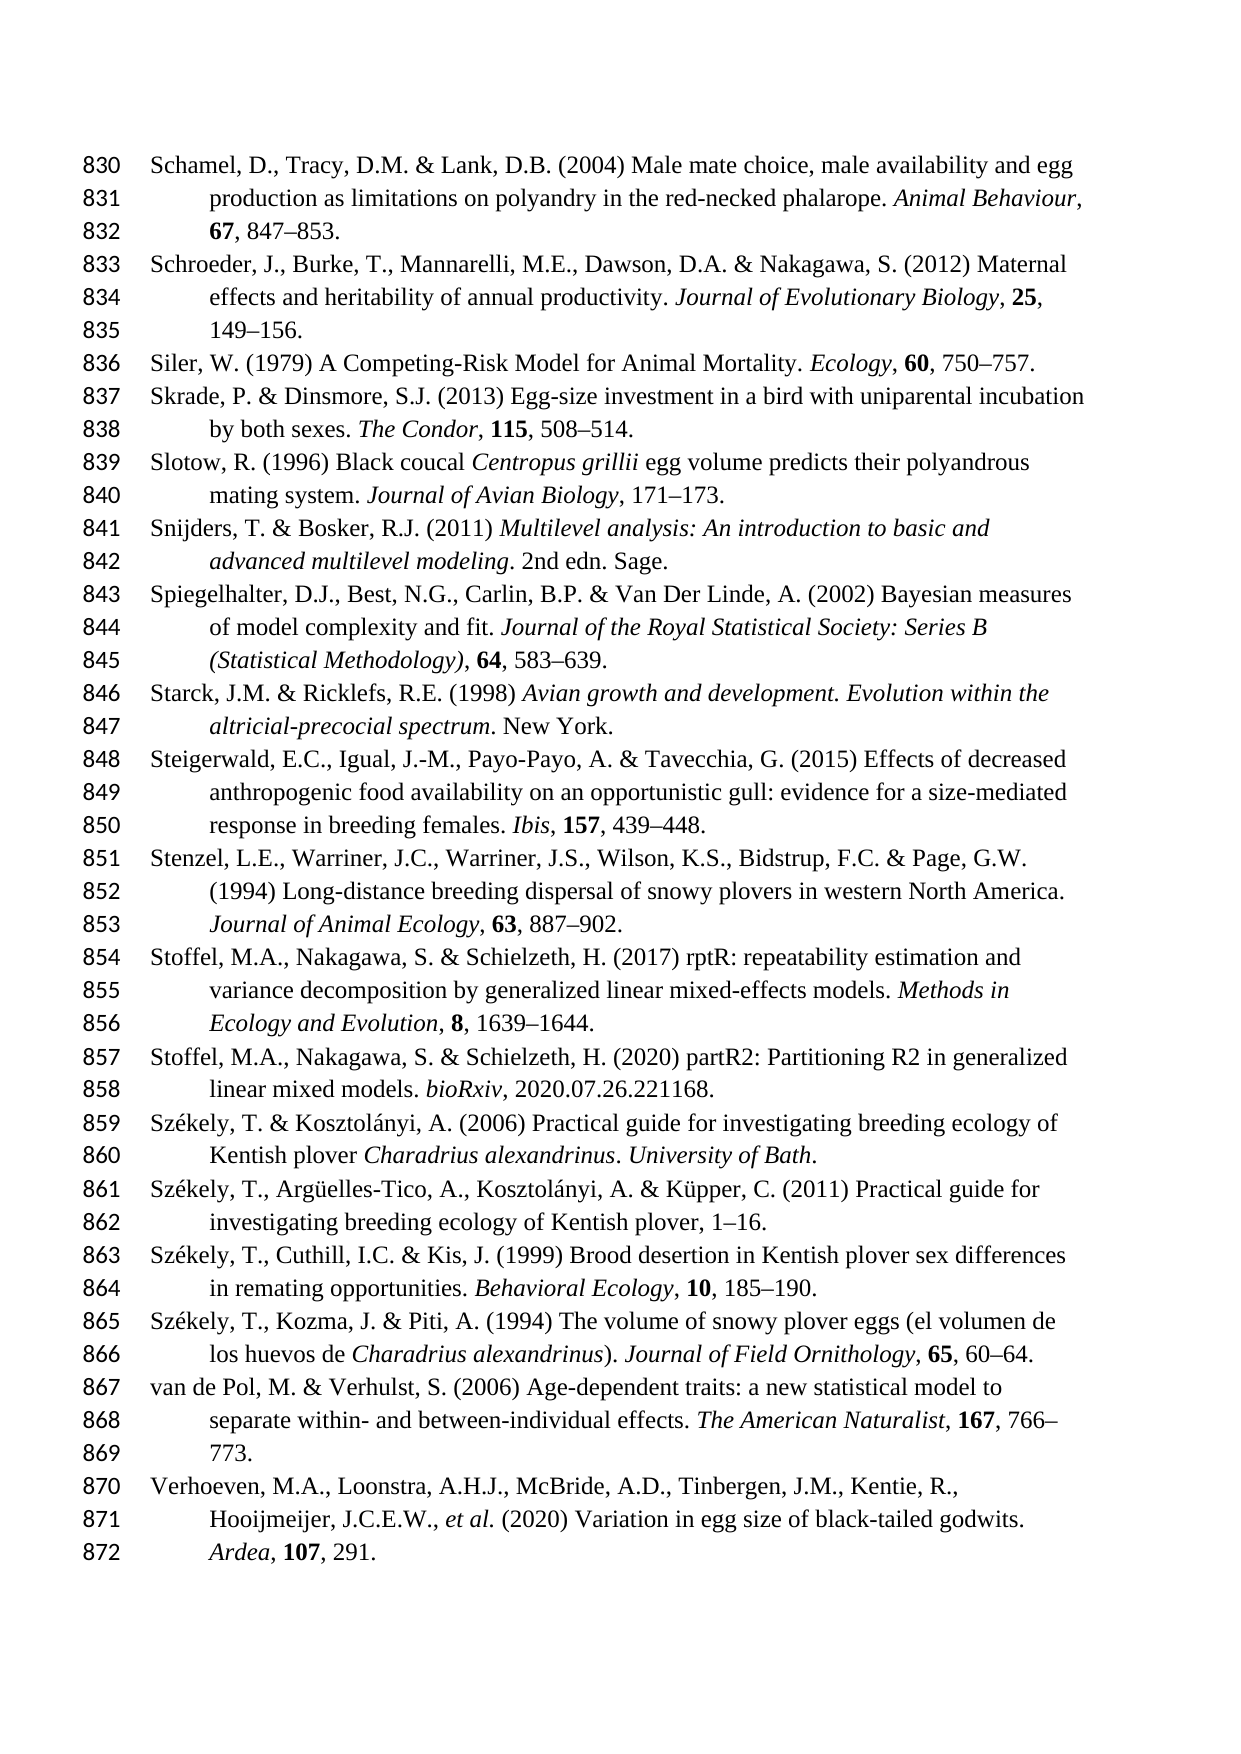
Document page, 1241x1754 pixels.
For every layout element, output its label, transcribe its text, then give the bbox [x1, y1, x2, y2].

text Starck, J.M. & Ricklefs, R.E. (1998) Avian growth and development. Evolution within the altricial-precocial spectrum. New York. [150, 678, 1090, 740]
text van de Pol, M. & Verhulst, S. (2006) Age‐dependent traits: a new statistical model to separate within‐ and between‐individual effects. The American Naturalist, 167, 766–773. [150, 1372, 1090, 1467]
text Steigerwald, E.C., Igual, J.-M., Payo-Payo, A. & Tavecchia, G. (2015) Effects of decreased anthropogenic food availability on an opportunistic gull: evidence for a size-mediated response in breeding females. Ibis, 157, 439–448. [150, 744, 1090, 839]
text Székely, T., Kozma, J. & Piti, A. (1994) The volume of snowy plover eggs (el volumen de los huevos de Charadrius alexandrinus). Journal of Field Ornithology, 65, 60–64. [150, 1306, 1090, 1367]
text Slotow, R. (1996) Black coucal Centropus grillii egg volume predicts their polyandrous mating system. Journal of Avian Biology, 171–173. [150, 447, 1090, 509]
text Stoffel, M.A., Nakagawa, S. & Schielzeth, H. (2017) rptR: repeatability estimation and variance decomposition by generalized linear mixed‐effects models. Methods in Ecology and Evolution, 8, 1639–1644. [150, 942, 1090, 1037]
text Stenzel, L.E., Warriner, J.C., Warriner, J.S., Wilson, K.S., Bidstrup, F.C. & Page, G.W. (1994) Long-distance breeding dispersal of snowy plovers in western North America. Journal of Animal Ecology, 63, 887–902. [150, 843, 1090, 938]
text Székely, T., Argüelles-Tico, A., Kosztolányi, A. & Küpper, C. (2011) Practical guide for investigating breeding ecology of Kentish plover, 1–16. [150, 1174, 1090, 1235]
text Schroeder, J., Burke, T., Mannarelli, M.E., Dawson, D.A. & Nakagawa, S. (2012) Maternal effects and heritability of annual productivity. Journal of Evolutionary Biology, 25, 149–156. [150, 249, 1090, 344]
text Snijders, T. & Bosker, R.J. (2011) Multilevel analysis: An introduction to basic and advanced multilevel modeling. 2nd edn. Sage. [150, 513, 1090, 575]
text Skrade, P. & Dinsmore, S.J. (2013) Egg-size investment in a bird with uniparental incubation by both sexes. The Condor, 115, 508–514. [150, 381, 1090, 443]
text Stoffel, M.A., Nakagawa, S. & Schielzeth, H. (2020) partR2: Partitioning R2 in generalized linear mixed models. bioRxiv, 2020.07.26.221168. [150, 1042, 1090, 1103]
text Székely, T. & Kosztolányi, A. (2006) Practical guide for investigating breeding ecology of Kentish plover Charadrius alexandrinus. University of Bath. [150, 1108, 1090, 1169]
text Verhoeven, M.A., Loonstra, A.H.J., McBride, A.D., Tinbergen, J.M., Kentie, R., Hooijmeijer, J.C.E.W., et al. (2020) Variation in egg size of black-tailed godwits. Ardea, 107, 291. [150, 1471, 1090, 1566]
text Székely, T., Cuthill, I.C. & Kis, J. (1999) Brood desertion in Kentish plover sex differences in remating opportunities. Behavioral Ecology, 10, 185–190. [150, 1240, 1090, 1301]
text Siler, W. (1979) A Competing‐Risk Model for Animal Mortality. Ecology, 60, 750–757. [150, 348, 1090, 377]
text Spiegelhalter, D.J., Best, N.G., Carlin, B.P. & Van Der Linde, A. (2002) Bayesian measures of model complexity and fit. Journal of the Royal Statistical Society: Series B (Statistical Methodology), 64, 583–639. [150, 579, 1090, 674]
text Schamel, D., Tracy, D.M. & Lank, D.B. (2004) Male mate choice, male availability and egg production as limitations on polyandry in the red-necked phalarope. Animal Behaviour, 67, 847–853. [150, 150, 1090, 245]
